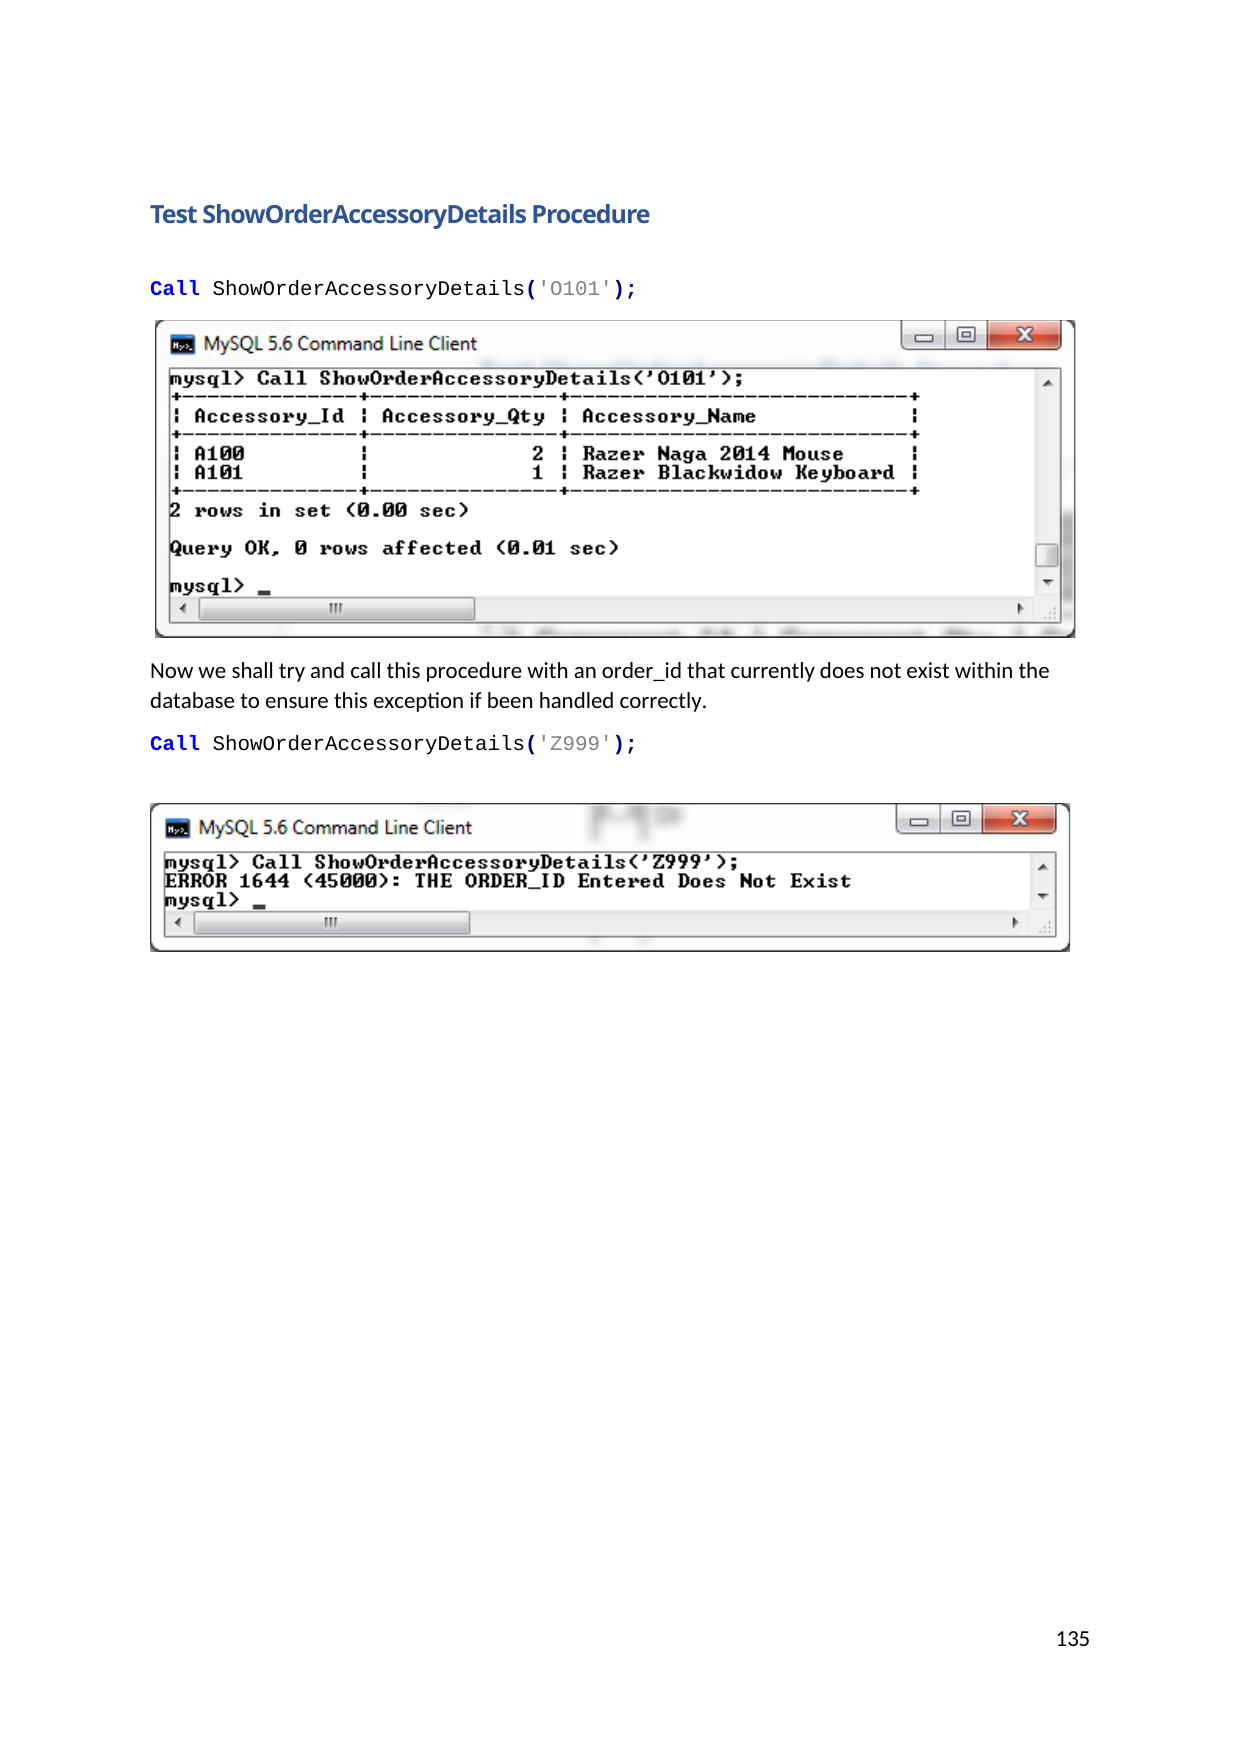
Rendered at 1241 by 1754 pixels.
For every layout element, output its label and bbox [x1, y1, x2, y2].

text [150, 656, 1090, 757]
picture [150, 803, 1071, 952]
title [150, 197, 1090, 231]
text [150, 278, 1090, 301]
picture [155, 320, 1076, 638]
